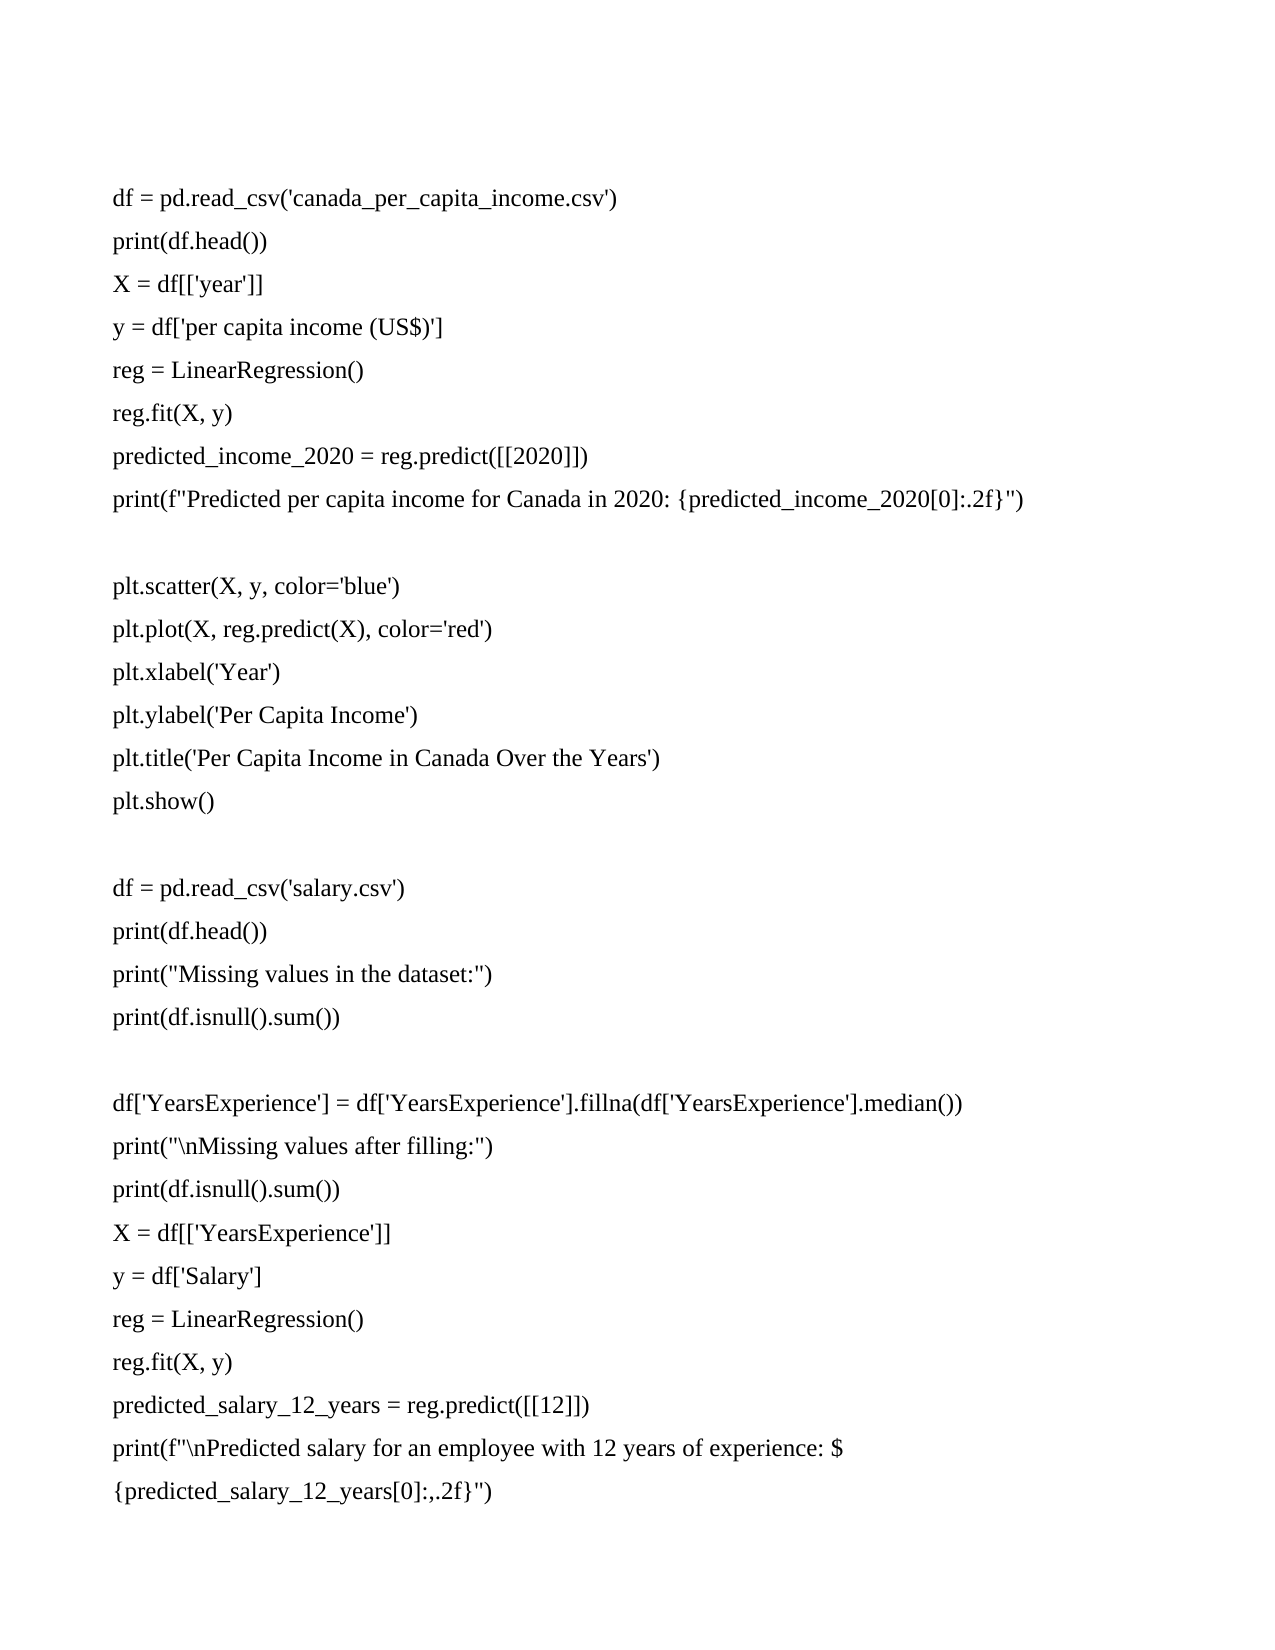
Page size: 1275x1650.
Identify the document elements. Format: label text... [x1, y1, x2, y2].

text print("\nMissing values after filling:") [112, 1131, 1162, 1160]
text print(df.isnull().sum()) [112, 1002, 1162, 1031]
text plt.title('Per Capita Income in Canada Over the Years') [112, 743, 1162, 772]
text print(df.head()) [112, 226, 1162, 254]
text print(df.head()) [112, 916, 1162, 944]
text df = pd.read_csv('salary.csv') [112, 873, 1162, 901]
text print(df.isnull().sum()) [112, 1174, 1162, 1203]
text X = df[['year']] [112, 269, 1162, 298]
text predicted_salary_12_years = reg.predict([[12]]) [112, 1390, 1162, 1419]
text y = df['Salary'] [112, 1261, 1162, 1289]
text reg = LinearRegression() [112, 355, 1162, 384]
text y = df['per capita income (US$)'] [112, 312, 1162, 341]
text plt.show() [112, 786, 1162, 815]
text plt.ylabel('Per Capita Income') [112, 700, 1162, 729]
text reg.fit(X, y) [112, 398, 1162, 427]
text df = pd.read_csv('canada_per_capita_income.csv') [112, 183, 1162, 211]
text predicted_income_2020 = reg.predict([[2020]]) [112, 441, 1162, 470]
text plt.plot(X, reg.predict(X), color='red') [112, 614, 1162, 643]
text print(f"Predicted per capita income for Canada in 2020: {predicted_income_2020[0]:.2f}") [112, 484, 1162, 513]
text plt.xlabel('Year') [112, 657, 1162, 686]
text plt.scatter(X, y, color='blue') [112, 571, 1162, 599]
text print("Missing values in the dataset:") [112, 959, 1162, 988]
text X = df[['YearsExperience']] [112, 1218, 1162, 1246]
text reg = LinearRegression() [112, 1304, 1162, 1333]
text reg.fit(X, y) [112, 1347, 1162, 1376]
text print(f"\nPredicted salary for an employee with 12 years of experience: ${predicted_salary_12_years[0]:,.2f}") [112, 1433, 1162, 1505]
text df['YearsExperience'] = df['YearsExperience'].fillna(df['YearsExperience'].median()) [112, 1088, 1162, 1117]
